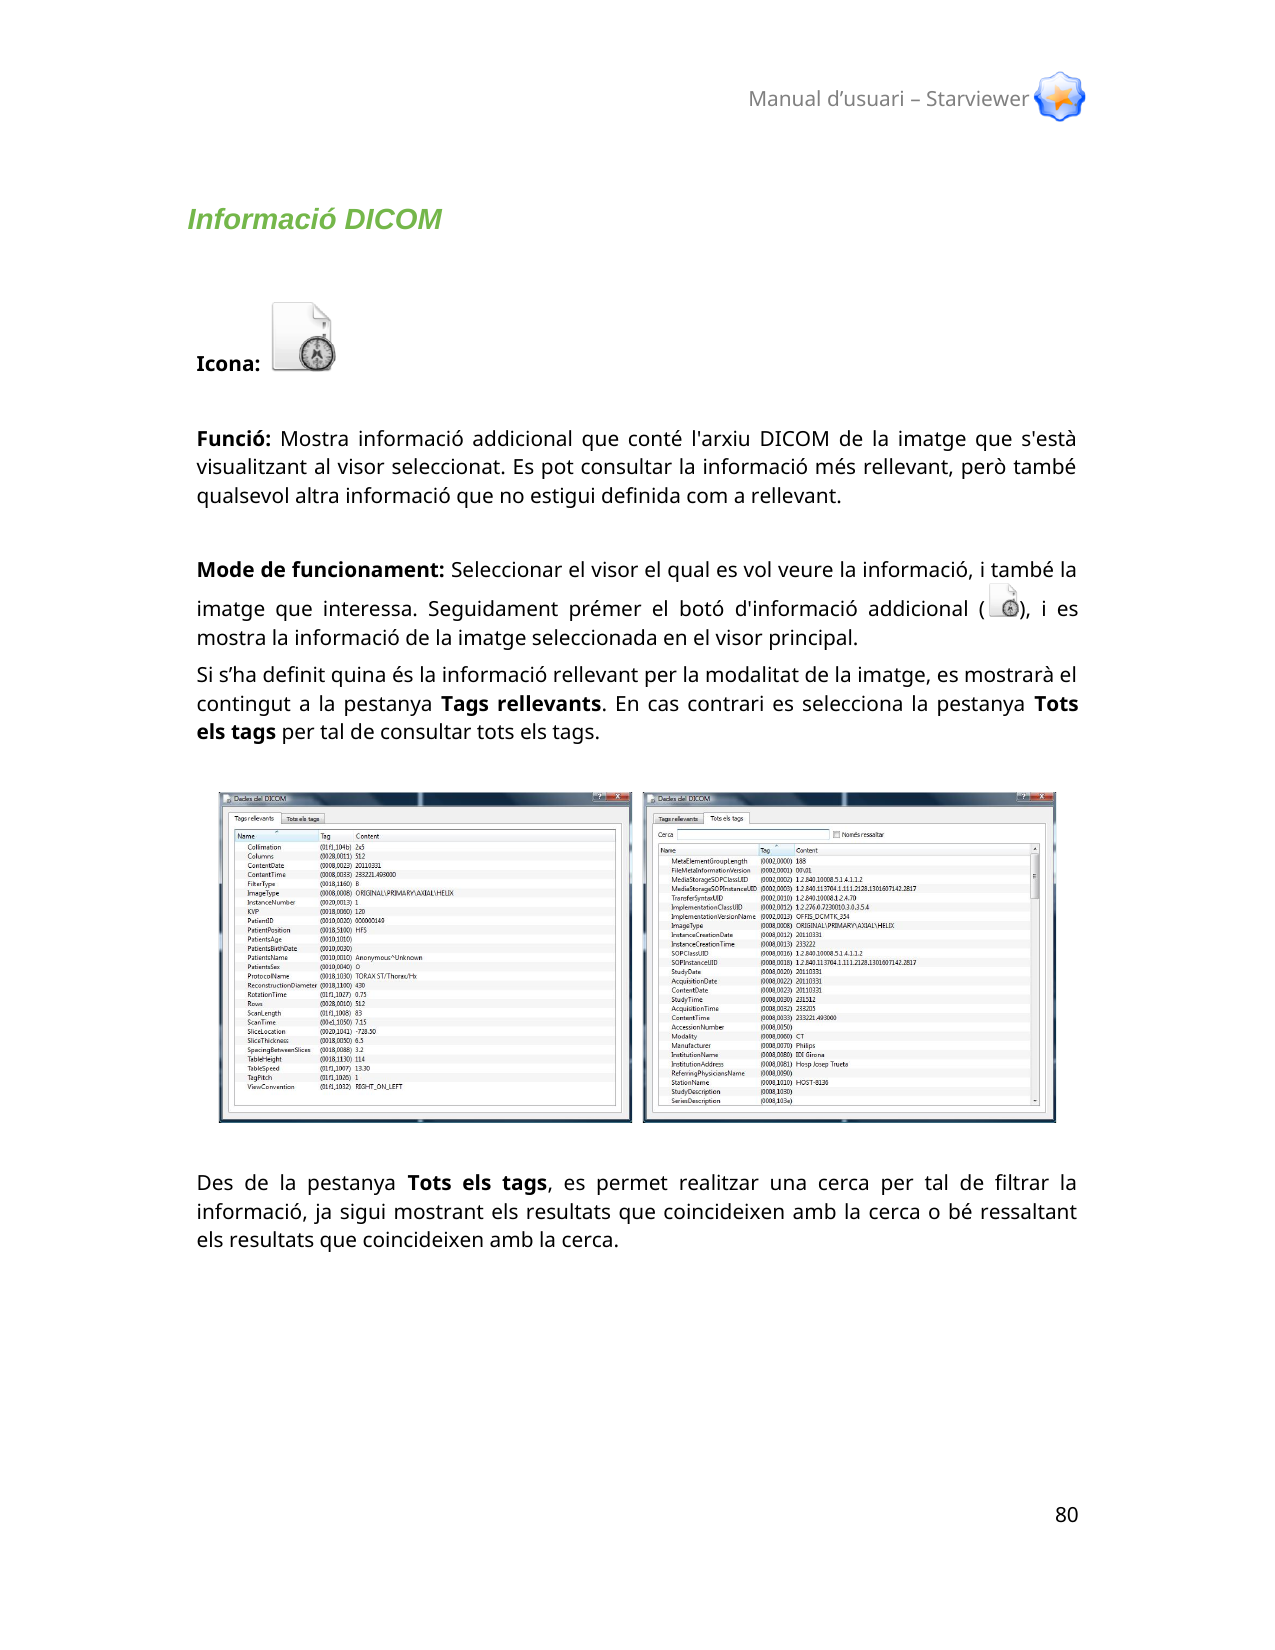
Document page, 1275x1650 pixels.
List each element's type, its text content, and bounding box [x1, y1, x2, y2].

text Si s’ha definit quina és la informació rellevant per la modalitat de la imatge, es mostrarà el contingut a la pestanya Tags rellevants. En cas contrari es selecciona la pestanya Tots els tags per tal de consultar tots els tags. [196, 660, 1078, 746]
picture [265, 302, 338, 372]
text Des de la pestanya Tots els tags, es permet realitzar una cerca per tal de filtrar la informació, ja sigui mostrant els resultats que coincideixen amb la cerca o bé ressaltant els resultats que coincideixen amb la cerca. [196, 1168, 1078, 1254]
subtitle Informació DICOM [187, 202, 1078, 236]
text Funció: Mostra informació addicional que conté l'arxiu DICOM de la imatge que s'està visualitzant al visor seleccionat. Es pot consultar la informació més rellevant, però també qualsevol altra informació que no estigui definida com a rellevant. [196, 424, 1078, 509]
picture [218, 792, 633, 1123]
picture [986, 583, 1019, 617]
picture [642, 792, 1057, 1123]
text Mode de funcionament: Seleccionar el visor el qual es vol veure la informació, i també la imatge que interessa. Seguidament prémer el botó d'informació addicional (), i es mostra la informació de la imatge seleccionada en el visor principal. [196, 556, 1078, 651]
text Icona: [196, 303, 1078, 377]
picture [1033, 71, 1086, 122]
